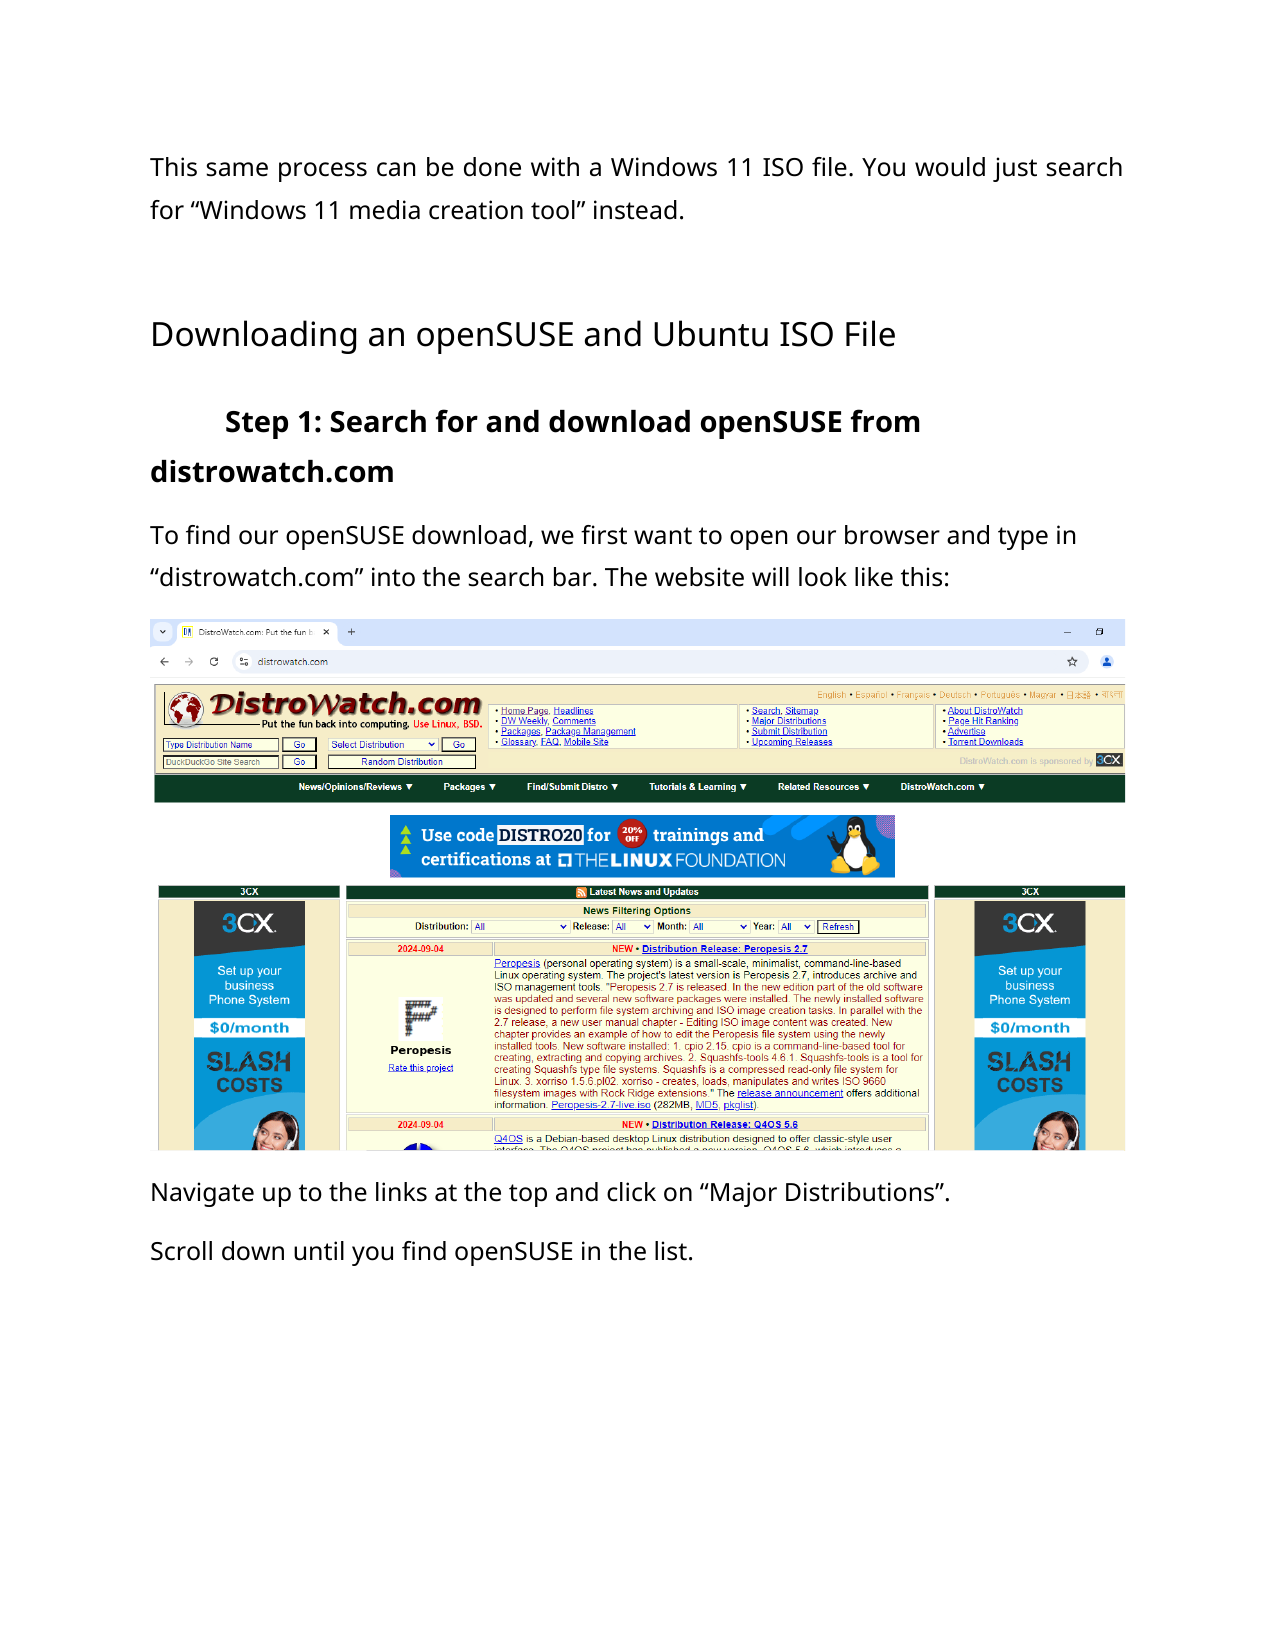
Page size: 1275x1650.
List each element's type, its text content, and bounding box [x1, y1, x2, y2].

picture [150, 619, 1125, 1151]
text Scroll down until you find openSUSE in the list. [150, 1233, 1125, 1268]
text To find our openSUSE download, we first want to open our browser and type in “distrowatch.com” into the search bar. The website will look like this: [150, 517, 1125, 594]
subtitle Downloading an openSUSE and Ubuntu ISO File [150, 311, 1125, 402]
text This same process can be done with a Windows 11 ISO file. You would just search for “Windows 11 media creation tool” instead. [150, 150, 1125, 227]
text Step 1: Search for and download openSUSE from distrowatch.com [150, 402, 1125, 491]
text Navigate up to the links at the top and click on “Major Distributions”. [150, 1174, 1125, 1208]
